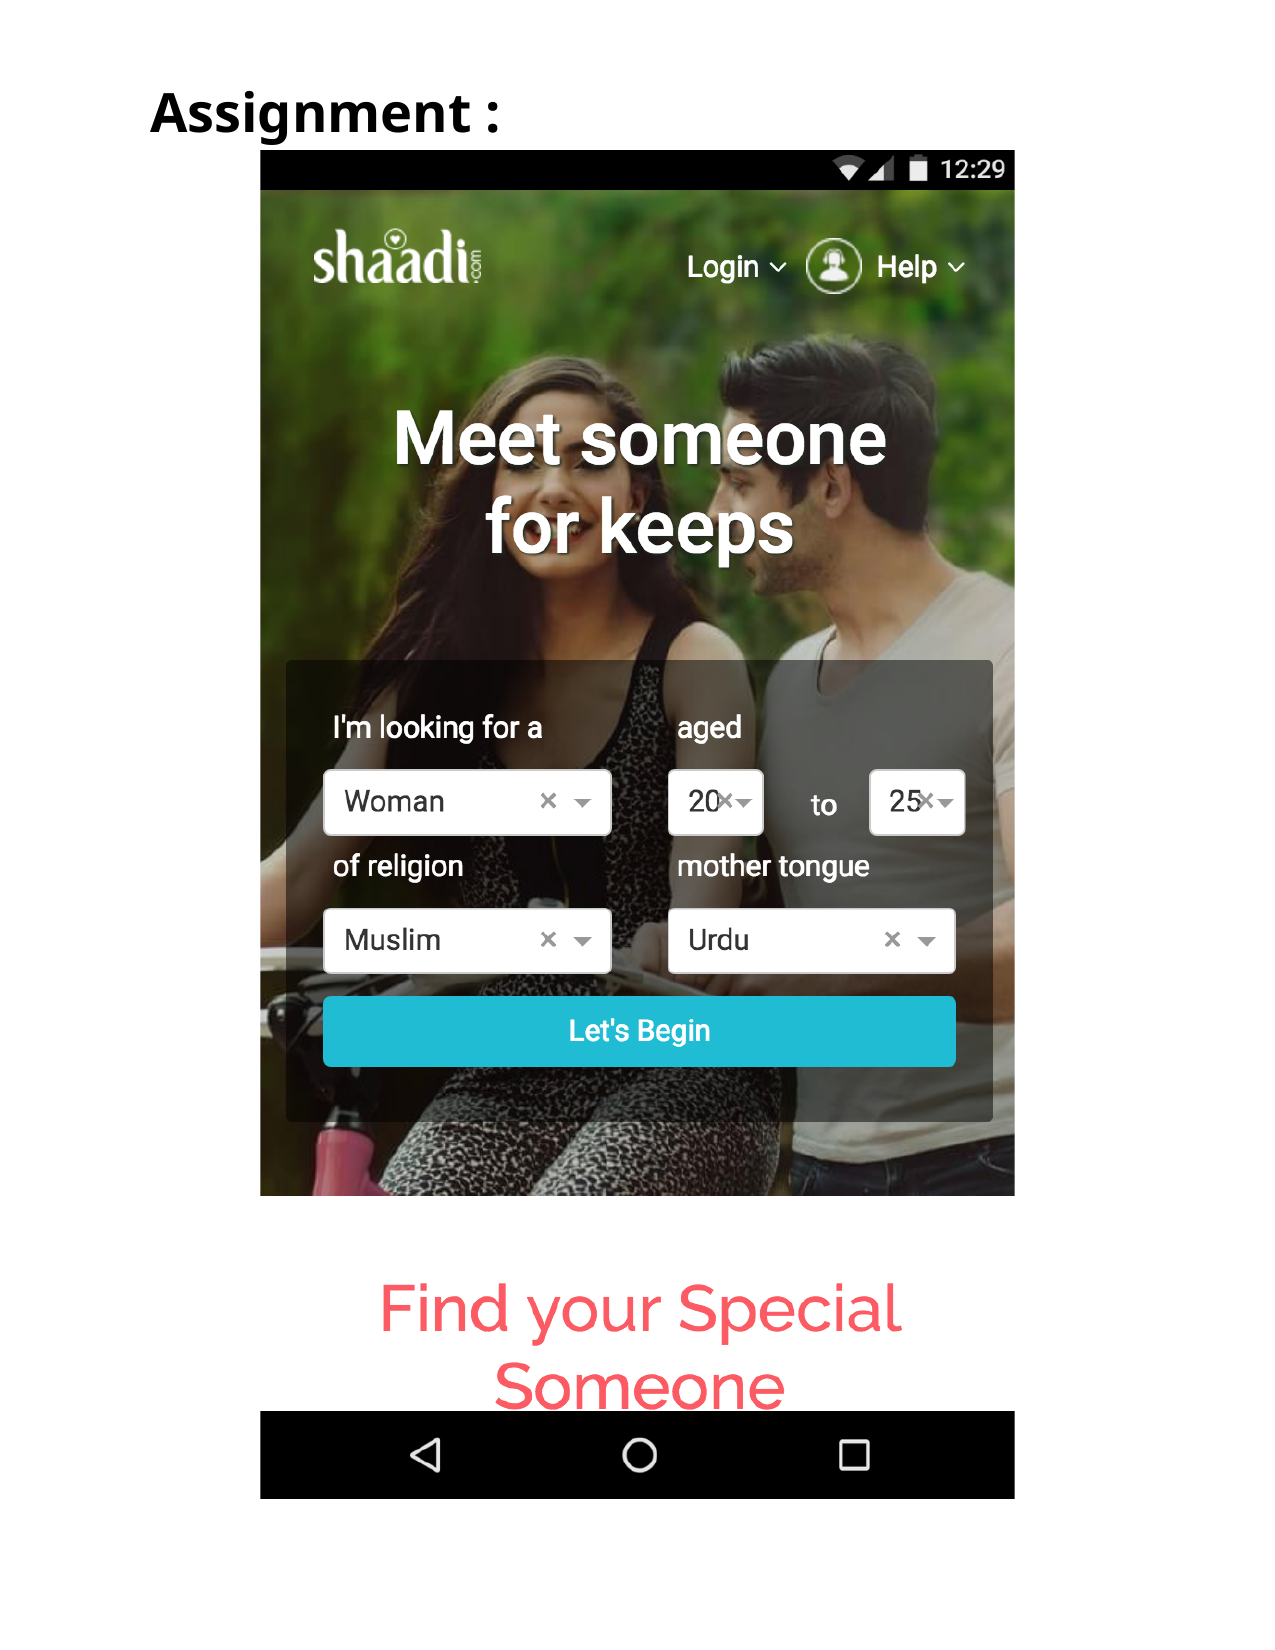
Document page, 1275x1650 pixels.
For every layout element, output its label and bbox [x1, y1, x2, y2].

picture [260, 150, 1015, 1499]
